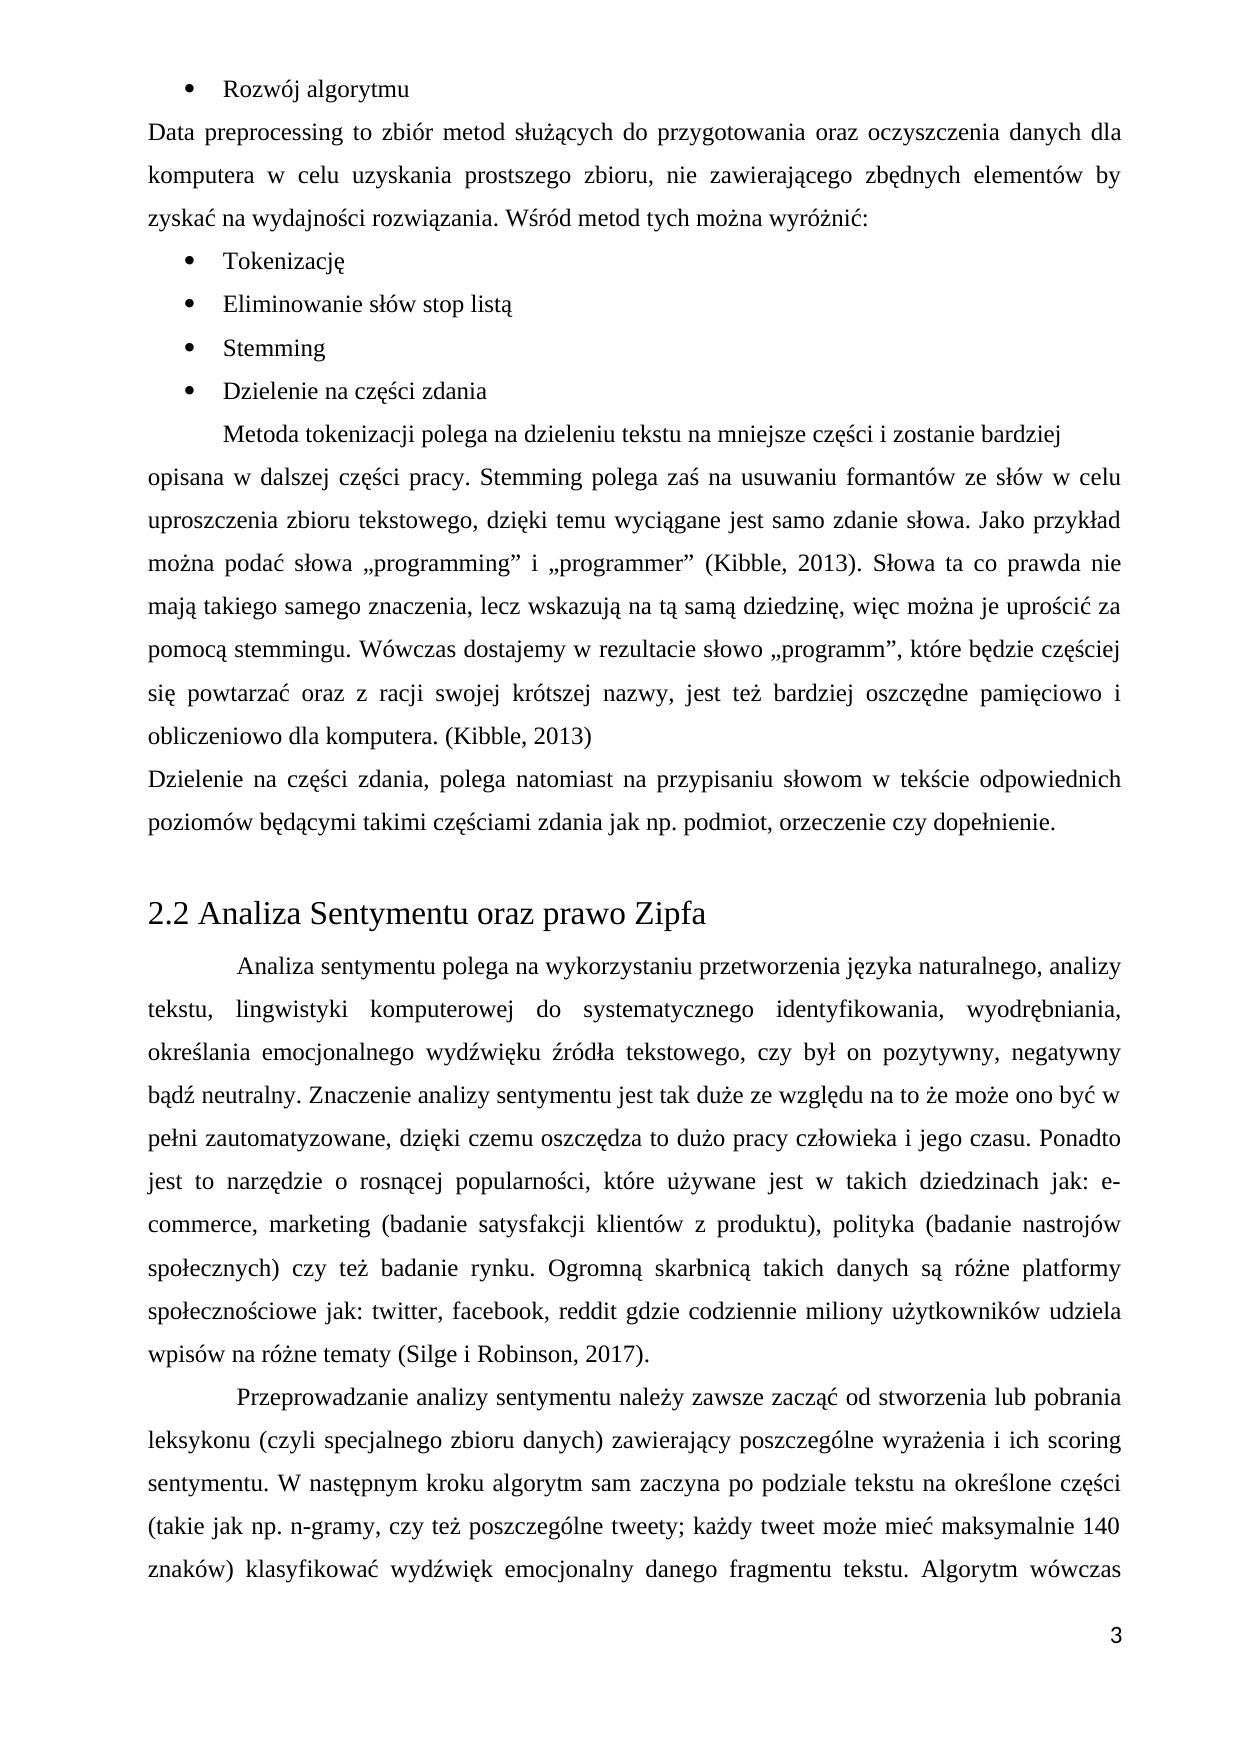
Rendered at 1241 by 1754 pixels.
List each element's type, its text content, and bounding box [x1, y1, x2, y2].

text Dzielenie na części zdania, polega natomiast na przypisaniu słowom w tekście odpowiednich poziomów będącymi takimi częściami zdania jak np. podmiot, orzeczenie czy dopełnienie. [148, 764, 1122, 836]
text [148, 1382, 1122, 1583]
list Dzielenie na części zdania [185, 376, 1122, 404]
text Metoda tokenizacji polega na dzieleniu tekstu na mniejsze części i zostanie bardziej [223, 419, 1122, 448]
text opisana w dalszej części pracy. Stemming polega zaś na usuwaniu formantów ze słów w celu uproszczenia zbioru tekstowego, dzięki temu wyciągane jest samo zdanie słowa. Jako przykład można podać słowa „programming” i „programmer”. Słowa ta co prawda nie mają takiego samego znaczenia, lecz wskazują na tą samą dziedzinę, więc można je uprościć za pomocą stemmingu. Wówczas dostajemy w rezultacie słowo „programm”, które będzie częściej się powtarzać oraz z racji swojej krótszej nazwy, jest też bardziej oszczędne pamięciowo i obliczeniowo dla komputera. [148, 462, 1122, 749]
list Eliminowanie słów stop listą [185, 289, 1122, 318]
text Data preprocessing to zbiór metod służących do przygotowania oraz oczyszczenia danych dla komputera w celu uzyskania prostszego zbioru, nie zawierającego zbędnych elementów by zyskać na wydajności rozwiązania. Wśród metod tych można wyróżnić: [148, 117, 1122, 232]
list Tokenizację [185, 246, 1122, 275]
text Analiza sentymentu polega na wykorzystaniu przetworzenia języka naturalnego, analizy tekstu, lingwistyki komputerowej do systematycznego identyfikowania, wyodrębniania, określania emocjonalnego wydźwięku źródła tekstowego, czy był on pozytywny, negatywny bądź neutralny. Znaczenie analizy sentymentu jest tak duże ze względu na to że może ono być w pełni zautomatyzowane, dzięki czemu oszczędza to dużo pracy człowieka i jego czasu. Ponadto jest to narzędzie o rosnącej popularności, które używane jest w takich dziedzinach jak: e-commerce, marketing (badanie satysfakcji klientów z produktu), polityka (badanie nastrojów społecznych) czy też badanie rynku. Ogromną skarbnicą takich danych są różne platformy społecznościowe jak: twitter, facebook, reddit gdzie codziennie miliony użytkowników udziela wpisów na różne tematy. [148, 951, 1122, 1368]
text 2.2 Analiza Sentymentu oraz prawo Zipfa [148, 893, 1122, 932]
list Stemming [185, 333, 1122, 361]
list Rozwój algorytmu [185, 74, 1122, 103]
